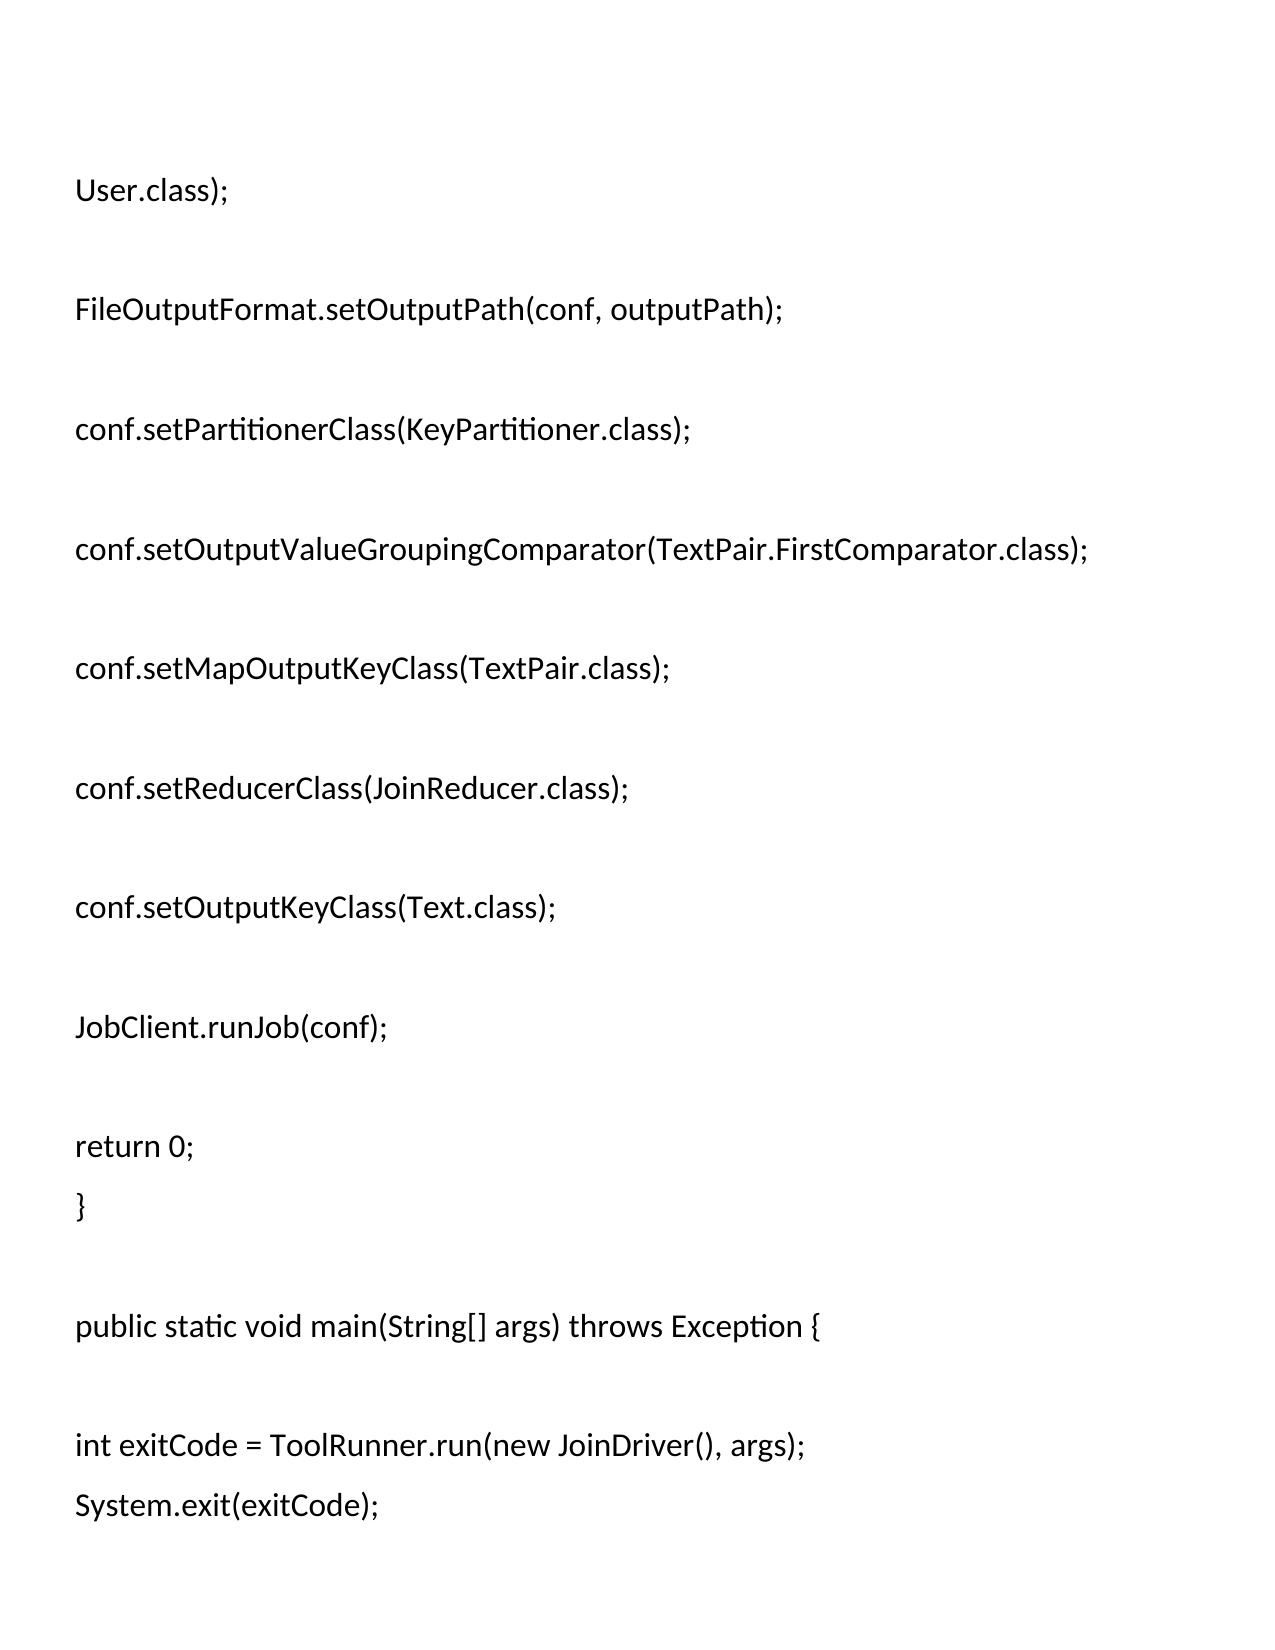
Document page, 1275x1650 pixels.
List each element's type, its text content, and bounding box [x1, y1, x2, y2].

text conf.setOutputKeyClass(Text.class); [75, 886, 1200, 927]
text conf.setMapOutputKeyClass(TextPair.class); [75, 647, 1200, 688]
text conf.setOutputValueGroupingComparator(TextPair.FirstComparator.class); [75, 528, 1200, 568]
text User.class); [75, 169, 1200, 209]
text public static void main(String[] args) throws Exception { [75, 1305, 1200, 1346]
text FileOutputFormat.setOutputPath(conf, outputPath); [75, 288, 1200, 329]
text return 0; [75, 1126, 1200, 1166]
text int exitCode = ToolRunner.run(new JoinDriver(), args); [75, 1424, 1200, 1465]
text JobClient.runJob(conf); [75, 1006, 1200, 1047]
text conf.setReducerClass(JoinReducer.class); [75, 767, 1200, 807]
text conf.setPartitionerClass(KeyPartitioner.class); [75, 408, 1200, 449]
text System.exit(exitCode); [75, 1484, 1200, 1525]
text } [75, 1185, 1200, 1226]
